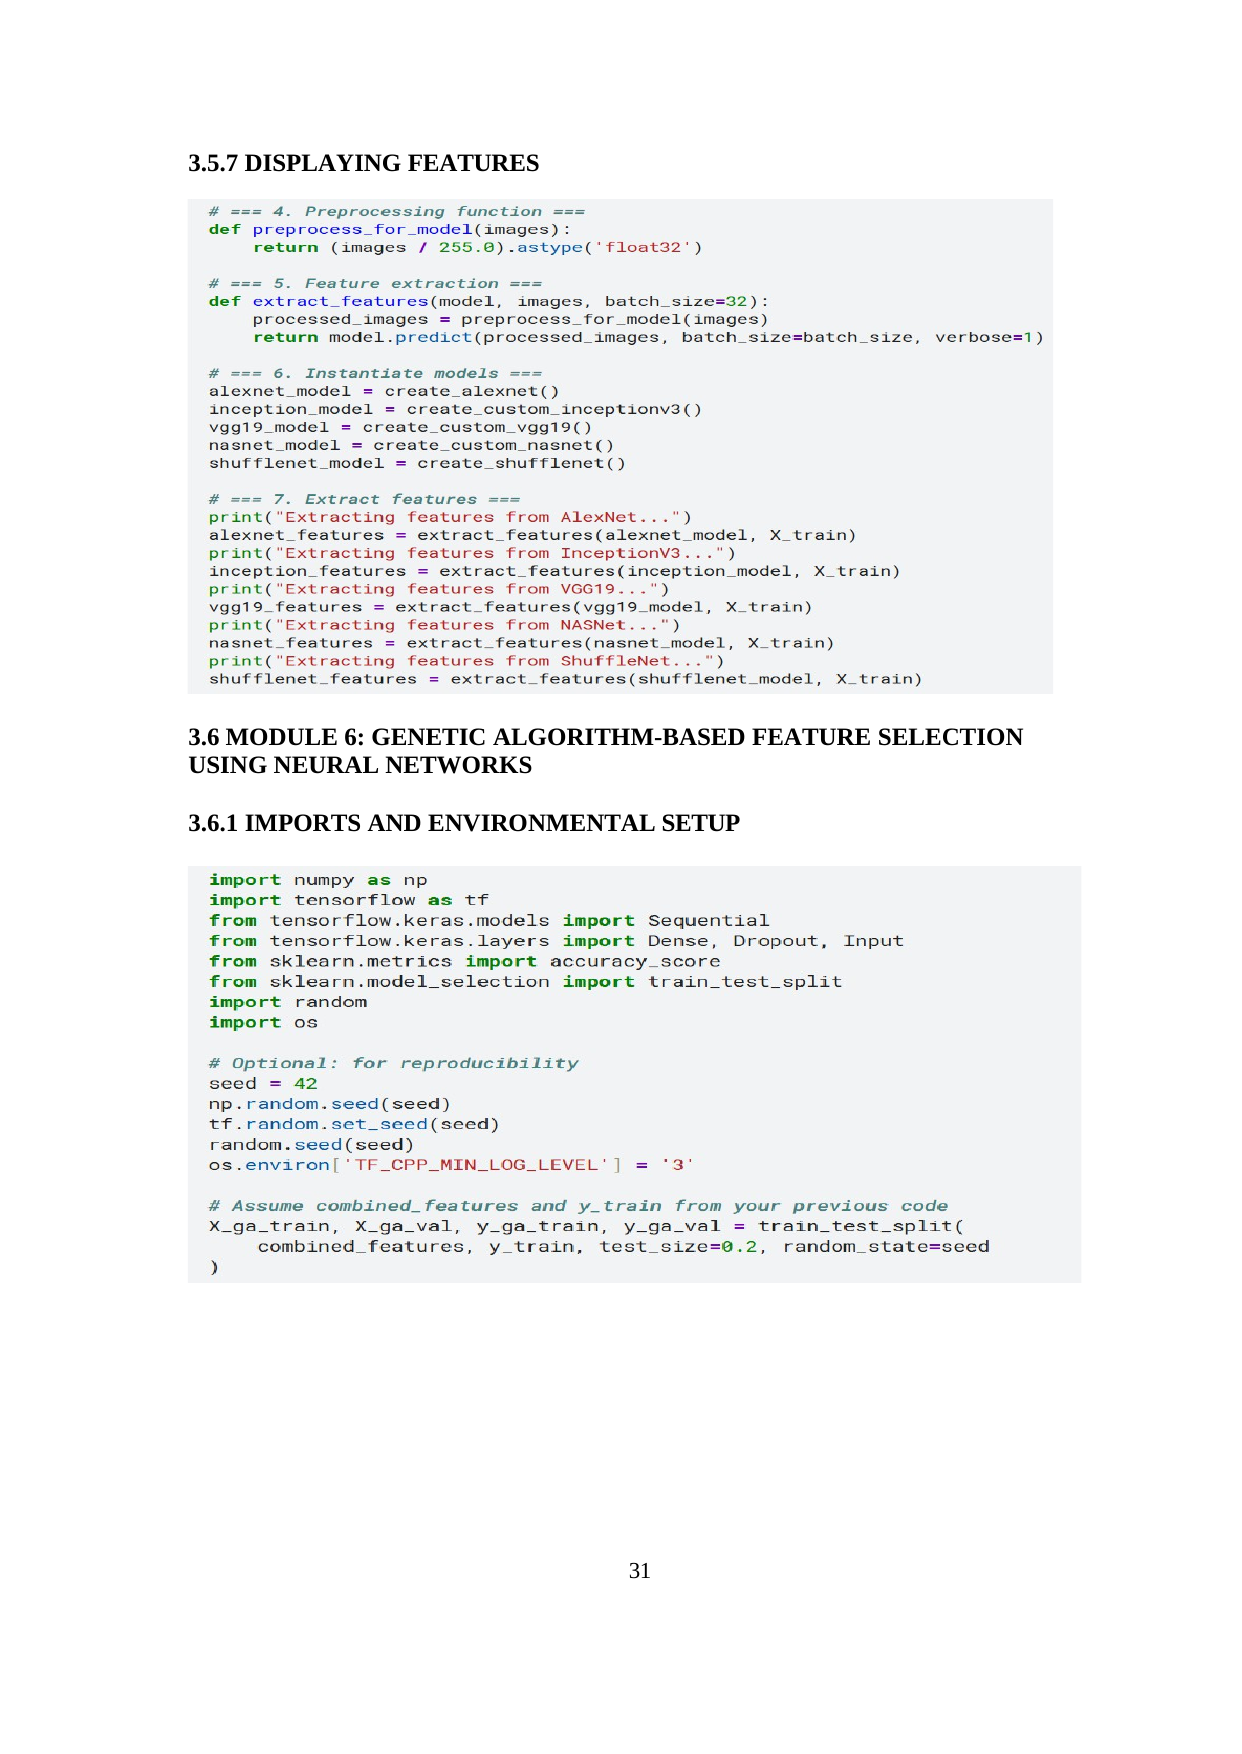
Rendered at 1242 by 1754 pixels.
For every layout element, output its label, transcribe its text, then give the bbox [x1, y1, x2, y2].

list DISPLAYING FEATURES [188, 148, 1242, 176]
picture [187, 866, 1082, 1283]
picture [187, 199, 1054, 694]
list IMPORTS AND ENVIRONMENTAL SETUP [188, 808, 1242, 837]
